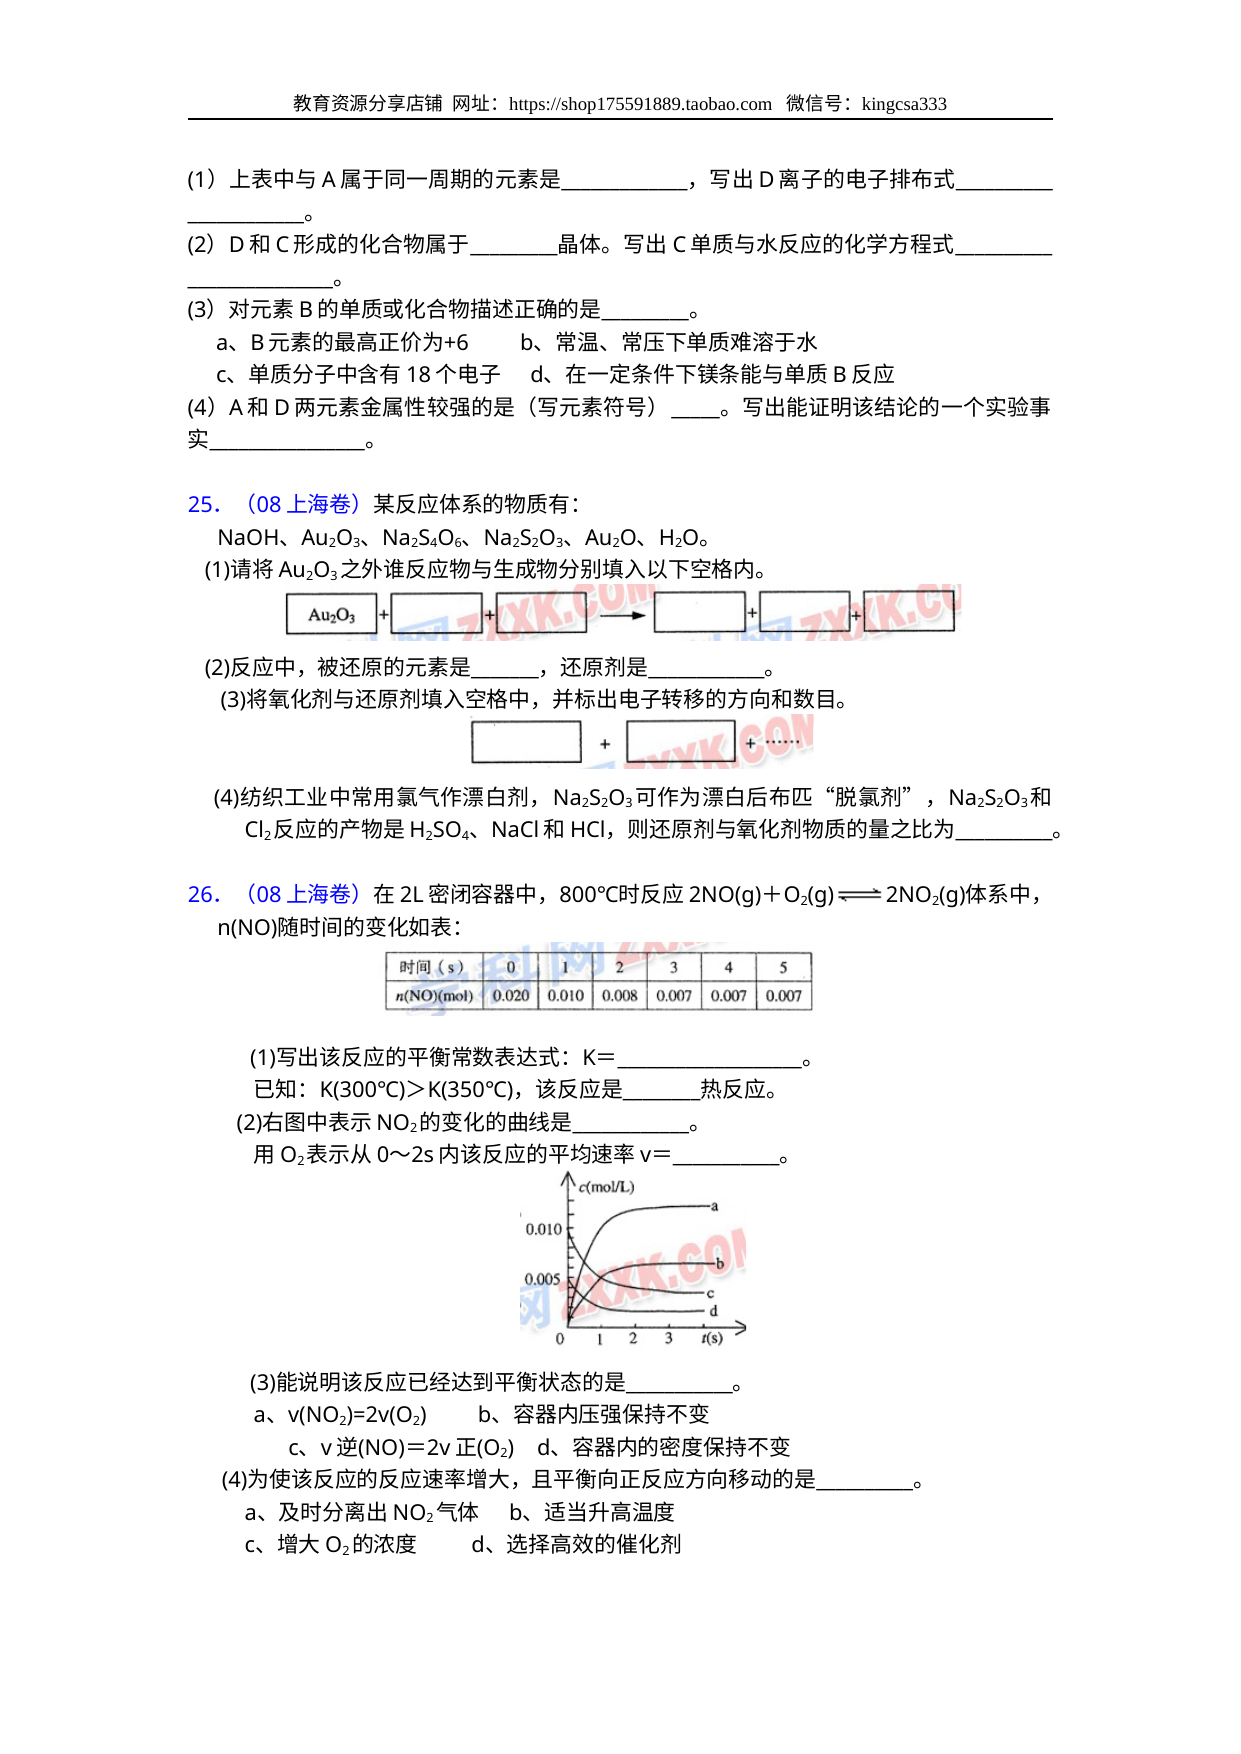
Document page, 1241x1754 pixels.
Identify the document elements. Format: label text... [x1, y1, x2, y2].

text 26．（08上海卷）在2L密闭容器中，800℃时反应2NO(g)＋O2(g)2NO2(g)体系中，n(NO)随时间的变化如表： [188, 877, 1053, 942]
text (3)能说明该反应已经达到平衡状态的是___________。 [244, 1364, 1053, 1397]
text a、v(NO2)=2v(O2) b、容器内压强保持不变 [214, 1397, 1053, 1429]
text (3）对元素B的单质或化合物描述正确的是_________。 [187, 292, 1053, 324]
text (1)请将Au2O3之外谁反应物与生成物分别填入以下空格内。 [187, 552, 1053, 584]
text (4)纺织工业中常用氯气作漂白剂，Na2S2O3可作为漂白后布匹“脱氯剂”，Na2S2O3和Cl2反应的产物是H2SO4、NaCl和HCl，则还原剂与氧化剂物质的量之比为__________。 [214, 779, 1053, 844]
text (2)右图中表示NO2的变化的曲线是____________。 [214, 1104, 1053, 1137]
picture [278, 584, 962, 641]
picture [377, 942, 889, 1016]
text (4）A和D两元素金属性较强的是（写元素符号）_____。写出能证明该结论的一个实验事实________________。 [187, 389, 1053, 454]
picture [520, 1169, 747, 1350]
text a、及时分离出NO2气体 b、适当升高温度 [187, 1494, 1053, 1527]
text (3)将氧化剂与还原剂填入空格中，并标出电子转移的方向和数目。 [187, 682, 1053, 714]
picture [463, 714, 814, 769]
text 25．（08上海卷）某反应体系的物质有：NaOH、Au2O3、Na2S4O6、Na2S2O3、Au2O、H2O。 [188, 487, 1053, 552]
text (2)反应中，被还原的元素是_______，还原剂是____________。 [187, 649, 1053, 682]
text 用O2表示从0～2s内该反应的平均速率v＝___________。 [214, 1137, 1053, 1169]
text (4)为使该反应的反应速率增大，且平衡向正反应方向移动的是__________。 [187, 1462, 1053, 1494]
text (2）D和C形成的化合物属于_________晶体。写出C单质与水反应的化学方程式_________________________。 [187, 227, 1053, 292]
text (1）上表中与A属于同一周期的元素是_____________，写出D离子的电子排布式______________________。 [187, 162, 1053, 227]
text a、B元素的最高正价为+6 b、常温、常压下单质难溶于水 [187, 324, 1053, 357]
text c、v逆(NO)＝2v正(O2) d、容器内的密度保持不变 [244, 1429, 1053, 1462]
text c、增大O2的浓度 d、选择高效的催化剂 [187, 1527, 1053, 1559]
text c、单质分子中含有18个电子 d、在一定条件下镁条能与单质B反应 [187, 357, 1053, 389]
text 已知：K(300℃)＞K(350℃)，该反应是________热反应。 [214, 1072, 1053, 1104]
picture [834, 887, 886, 903]
text (1)写出该反应的平衡常数表达式：K＝___________________。 [244, 1039, 1053, 1072]
